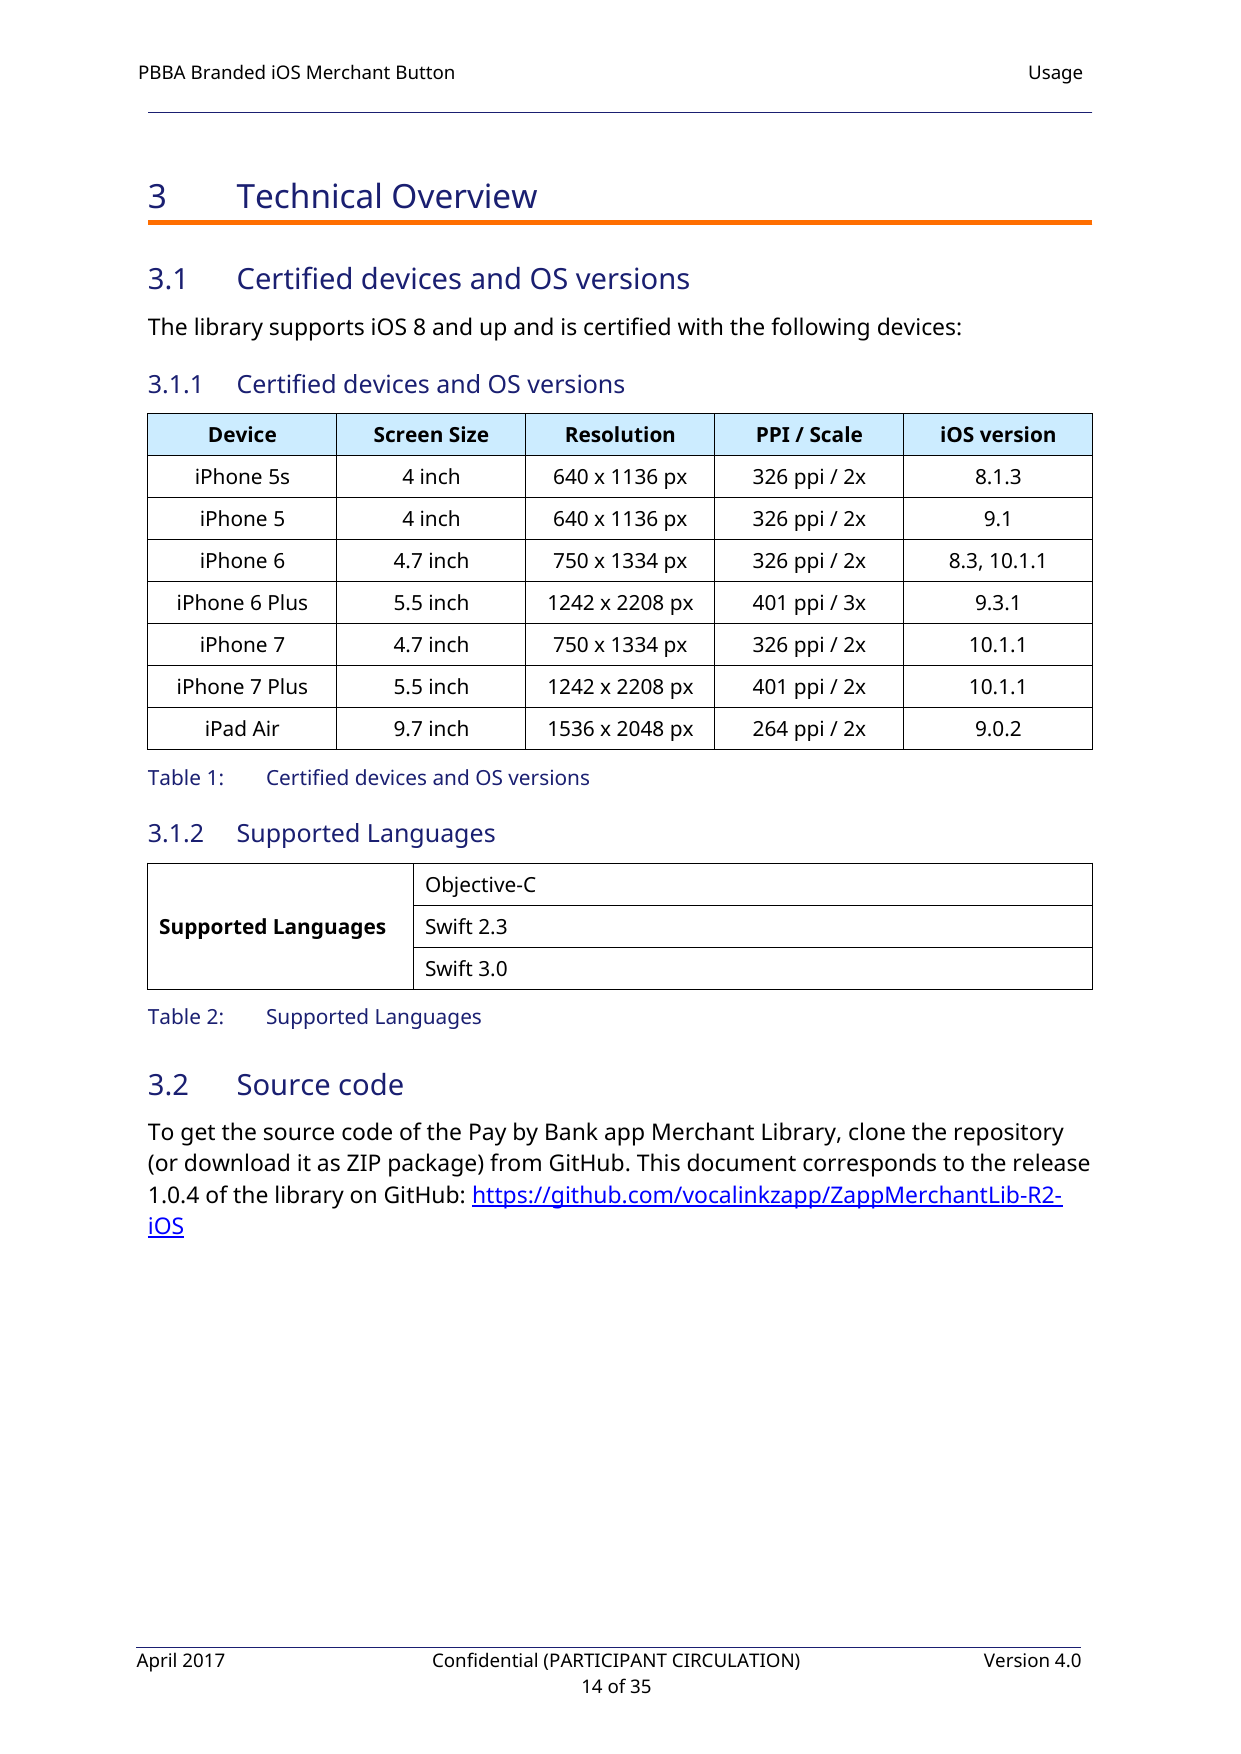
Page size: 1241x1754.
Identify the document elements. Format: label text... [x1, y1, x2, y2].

subtitle Supported Languages [148, 816, 1092, 850]
subtitle Source code [148, 1064, 1092, 1103]
table_cell iPhone 6 Plus [148, 582, 336, 623]
table_cell 4.7 inch [337, 624, 525, 665]
table_cell 640 x 1136 px [526, 498, 714, 539]
table_cell 4.7 inch [337, 540, 525, 581]
table_cell 9.1 [904, 498, 1092, 539]
table_cell 326 ppi / 2x [715, 456, 903, 497]
table_cell 264 ppi / 2x [715, 708, 903, 749]
table_cell 5.5 inch [337, 582, 525, 623]
table_header Objective-C [414, 864, 1092, 904]
table_cell iPhone 6 [148, 540, 336, 581]
table_cell 8.3, 10.1.1 [904, 540, 1092, 581]
table_cell 326 ppi / 2x [715, 540, 903, 581]
table_header Screen Size [337, 414, 525, 455]
table_cell 326 ppi / 2x [715, 498, 903, 539]
table_cell iPhone 5s [148, 456, 336, 497]
table_cell iPhone 5 [148, 498, 336, 539]
table_cell 1242 x 2208 px [526, 666, 714, 707]
text To get the source code of the Pay by Bank app Merchant Library, clone the repository (or download it as ZIP package) from GitHub. This document corresponds to the release 1.0.4 of the library on GitHub: https://github.com/vocalinkzapp/ZappMerchantLib-R2-iOS [148, 1116, 1092, 1241]
table_cell 10.1.1 [904, 666, 1092, 707]
table_cell Swift 3.0 [414, 948, 1092, 988]
table_cell 9.7 inch [337, 708, 525, 749]
table_cell 750 x 1334 px [526, 624, 714, 665]
table_header Device [148, 414, 336, 455]
table_cell 750 x 1334 px [526, 540, 714, 581]
table_cell 9.0.2 [904, 708, 1092, 749]
subtitle Technical Overview [148, 173, 1092, 220]
table_cell iPhone 7 Plus [148, 666, 336, 707]
table_cell 640 x 1136 px [526, 456, 714, 497]
table_header [148, 864, 413, 904]
table_cell Supported Languages [148, 905, 413, 947]
subtitle Certified devices and OS versions [148, 258, 1092, 298]
table_cell iPad Air [148, 708, 336, 749]
table_cell 326 ppi / 2x [715, 624, 903, 665]
table_cell [148, 947, 413, 988]
table_cell iPhone 7 [148, 624, 336, 665]
table_header iOS version [904, 414, 1092, 455]
table_cell Swift 2.3 [414, 906, 1092, 947]
table_header Resolution [526, 414, 714, 455]
table_cell 1536 x 2048 px [526, 708, 714, 749]
table_cell 1242 x 2208 px [526, 582, 714, 623]
table_cell 5.5 inch [337, 666, 525, 707]
text The library supports iOS 8 and up and is certified with the following devices: [148, 310, 1092, 342]
table_cell 9.3.1 [904, 582, 1092, 623]
table_cell 8.1.3 [904, 456, 1092, 497]
table_cell 4 inch [337, 498, 525, 539]
table_cell 401 ppi / 2x [715, 666, 903, 707]
table_cell 10.1.1 [904, 624, 1092, 665]
table_cell 401 ppi / 3x [715, 582, 903, 623]
table_header PPI / Scale [715, 414, 903, 455]
table_cell 4 inch [337, 456, 525, 497]
subtitle Certified devices and OS versions [148, 367, 1092, 401]
